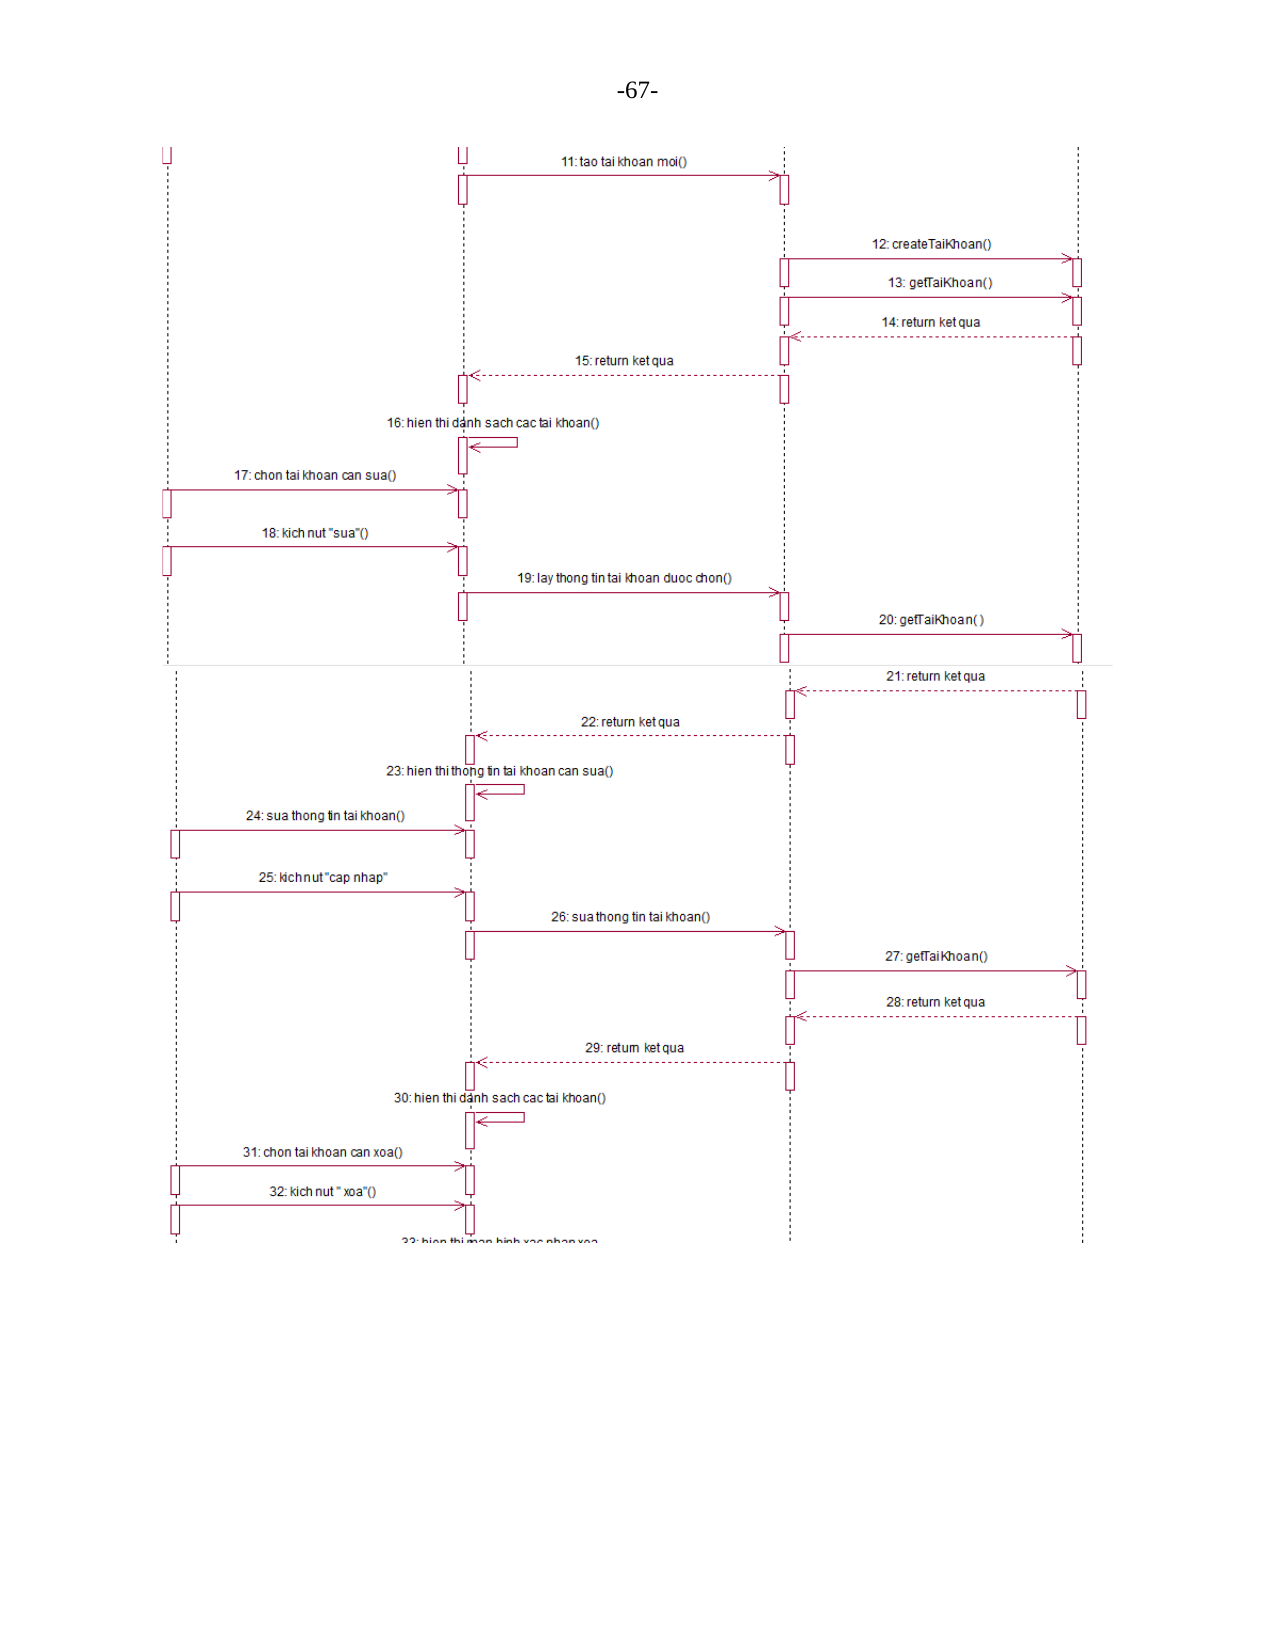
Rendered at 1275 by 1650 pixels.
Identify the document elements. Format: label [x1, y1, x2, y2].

picture [162, 147, 1113, 666]
picture [162, 669, 1113, 1243]
